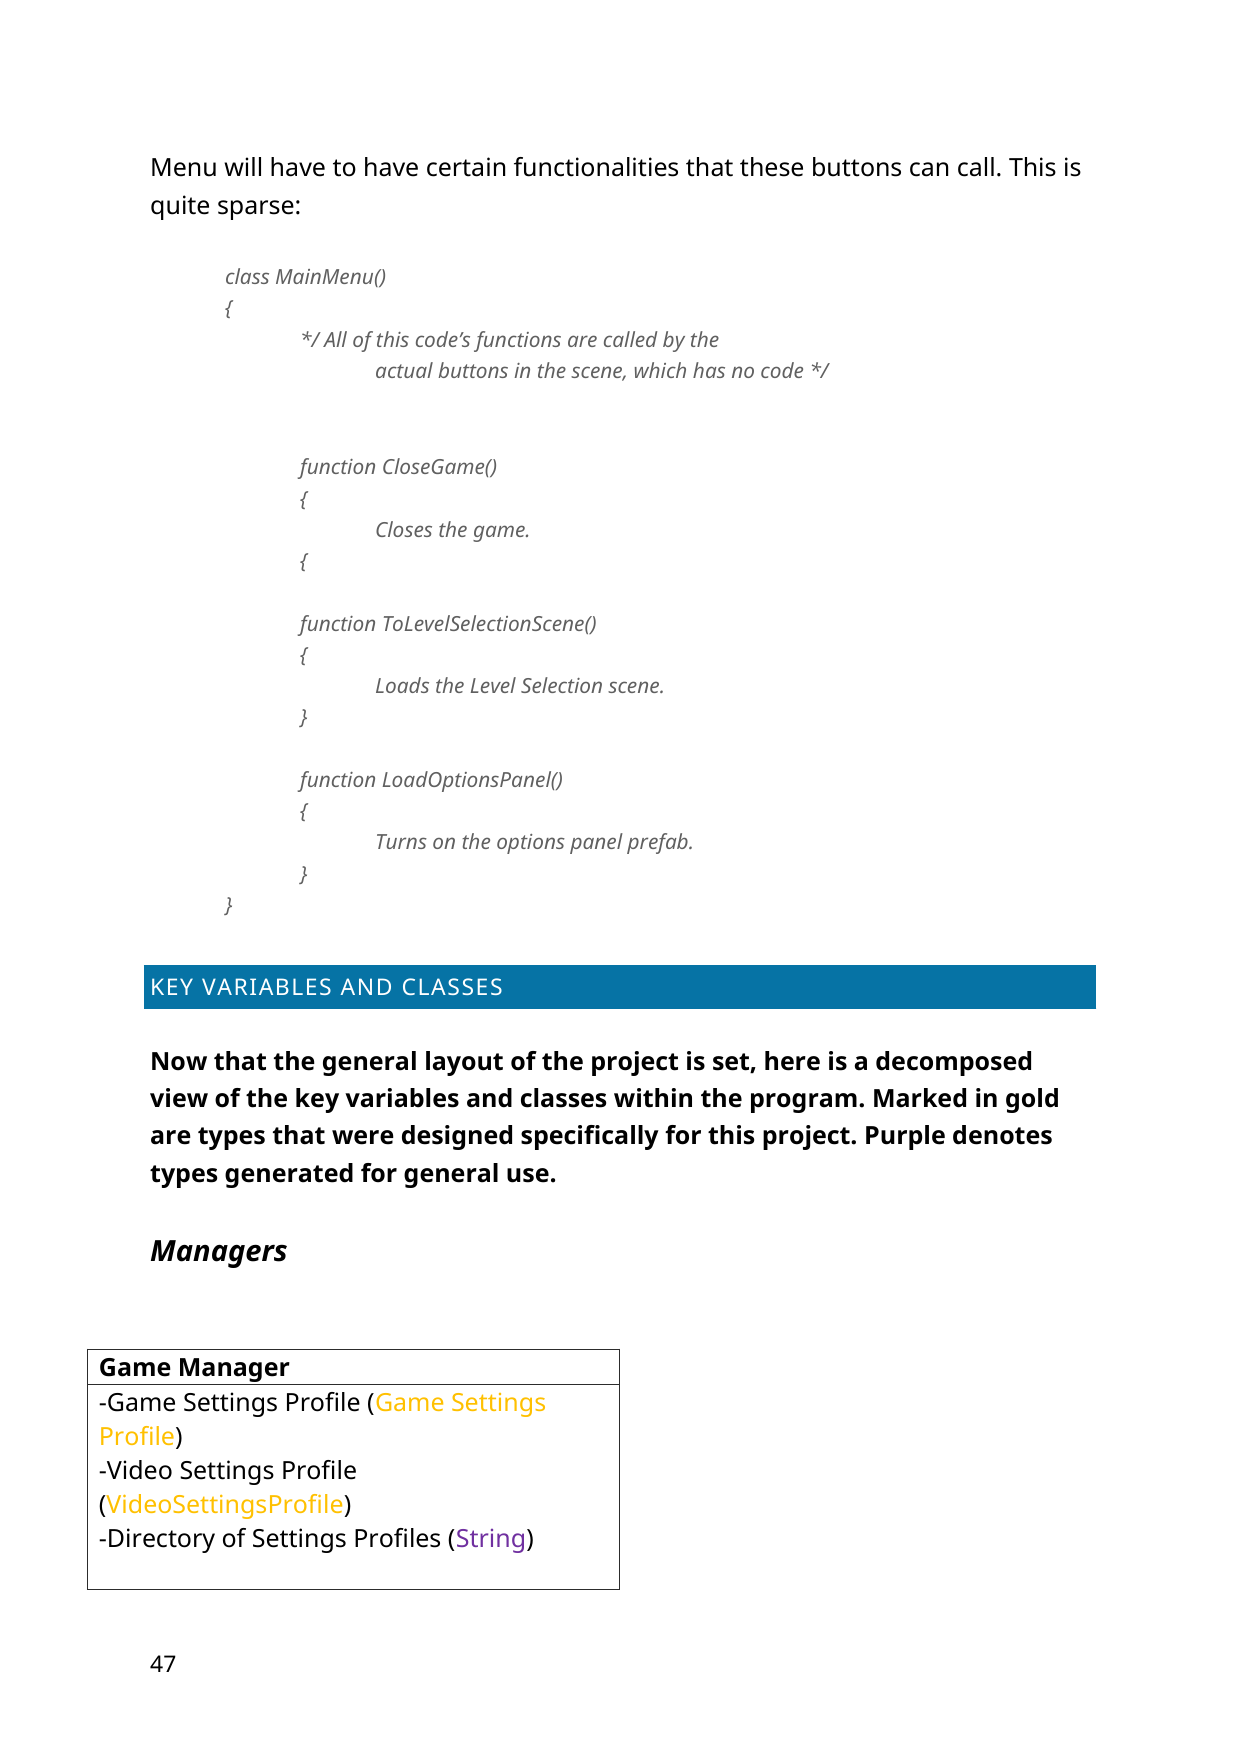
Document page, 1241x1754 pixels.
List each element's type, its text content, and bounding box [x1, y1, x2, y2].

text function CloseGame() [150, 452, 1090, 481]
text */ All of this code’s functions are called by the [225, 325, 1090, 353]
text Loads the Level Selection scene. [150, 671, 1090, 700]
text Turns on the options panel prefab. [150, 827, 1090, 856]
text { [225, 293, 1090, 322]
text { [150, 546, 1090, 575]
text Now that the general layout of the project is set, here is a decomposed view of the key variables and classes within the program. Marked in gold are types that were designed specifically for this project. Purple denotes types generated for general use. [150, 1043, 1090, 1189]
text { [150, 484, 1090, 512]
text actual buttons in the scene, which has no code */ [225, 356, 1090, 384]
subtitle Key Variables And Classes [150, 971, 1090, 1002]
table_header Game Manager [88, 1350, 619, 1384]
text Closes the game. [150, 515, 1090, 543]
table_cell -Game Settings Profile (Game Settings Profile) -Video Settings Profile (VideoSettingsProfile) -Directory of Settings Profiles (String) [88, 1385, 619, 1589]
text class MainMenu() [225, 262, 1090, 291]
text } [150, 859, 1090, 887]
text } [150, 890, 1090, 918]
text { [150, 796, 1090, 825]
text Managers [150, 1230, 1090, 1270]
text function LoadOptionsPanel() [150, 765, 1090, 793]
text function ToLevelSelectionScene() [150, 609, 1090, 637]
text } [150, 702, 1090, 731]
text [150, 150, 1090, 221]
text { [150, 640, 1090, 668]
